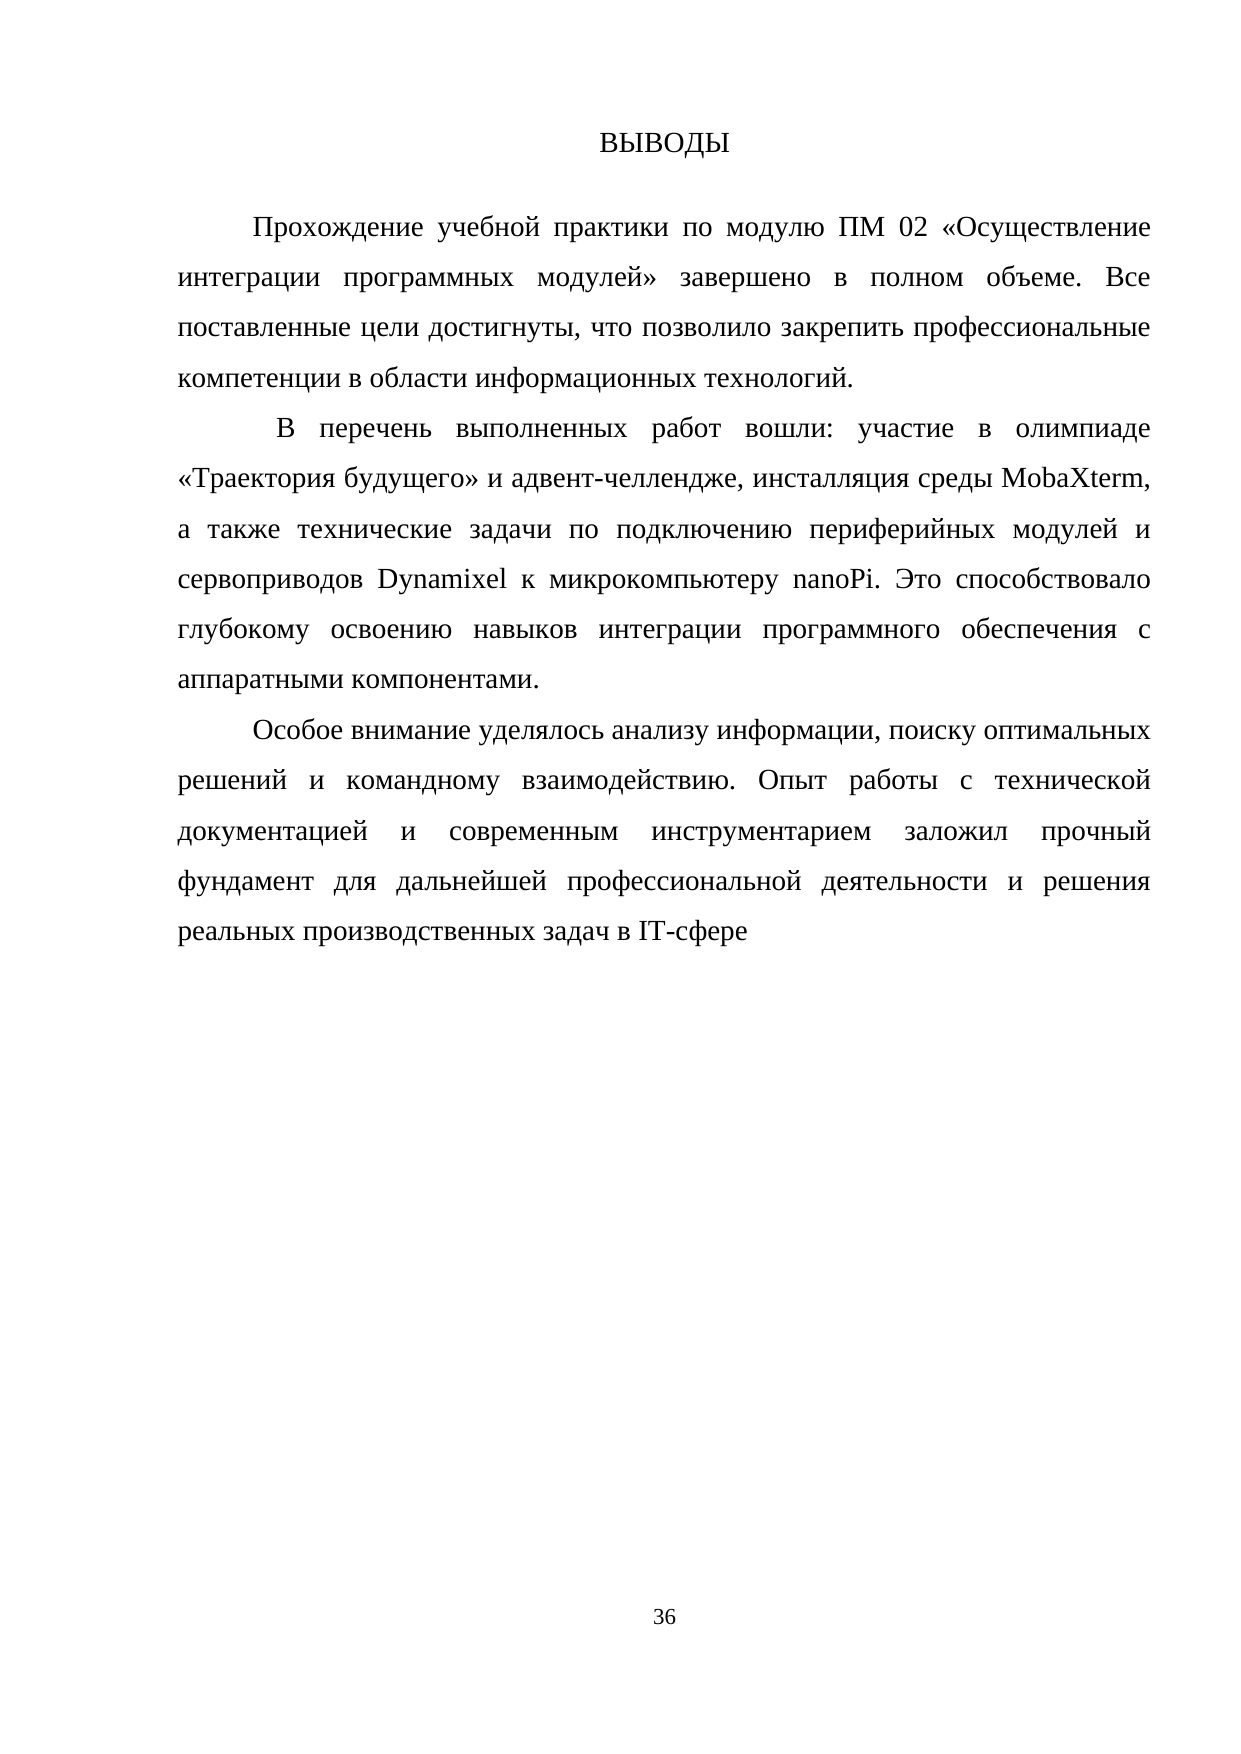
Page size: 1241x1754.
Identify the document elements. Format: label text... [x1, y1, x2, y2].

subtitle ВЫВОДЫ [177, 125, 1152, 158]
text Прохождение учебной практики по модулю ПМ 02 «Осуществление интеграции программных модулей» завершено в полном объеме. Все поставленные цели достигнуты, что позволило закрепить профессиональные компетенции в области информационных технологий. [177, 209, 1152, 393]
text В перечень выполненных работ вошли: участие в олимпиаде «Траектория будущего» и адвент-челлендже, инсталляция среды MobaXterm, а также технические задачи по подключению периферийных модулей и сервоприводов Dynamixel к микрокомпьютеру nanoPi. Это способствовало глубокому освоению навыков интеграции программного обеспечения с аппаратными компонентами. [177, 410, 1152, 695]
text Особое внимание уделялось анализу информации, поиску оптимальных решений и командному взаимодействию. Опыт работы с технической документацией и современным инструментарием заложил прочный фундамент для дальнейшей профессиональной деятельности и решения реальных производственных задач в IT-сфере [177, 712, 1152, 947]
